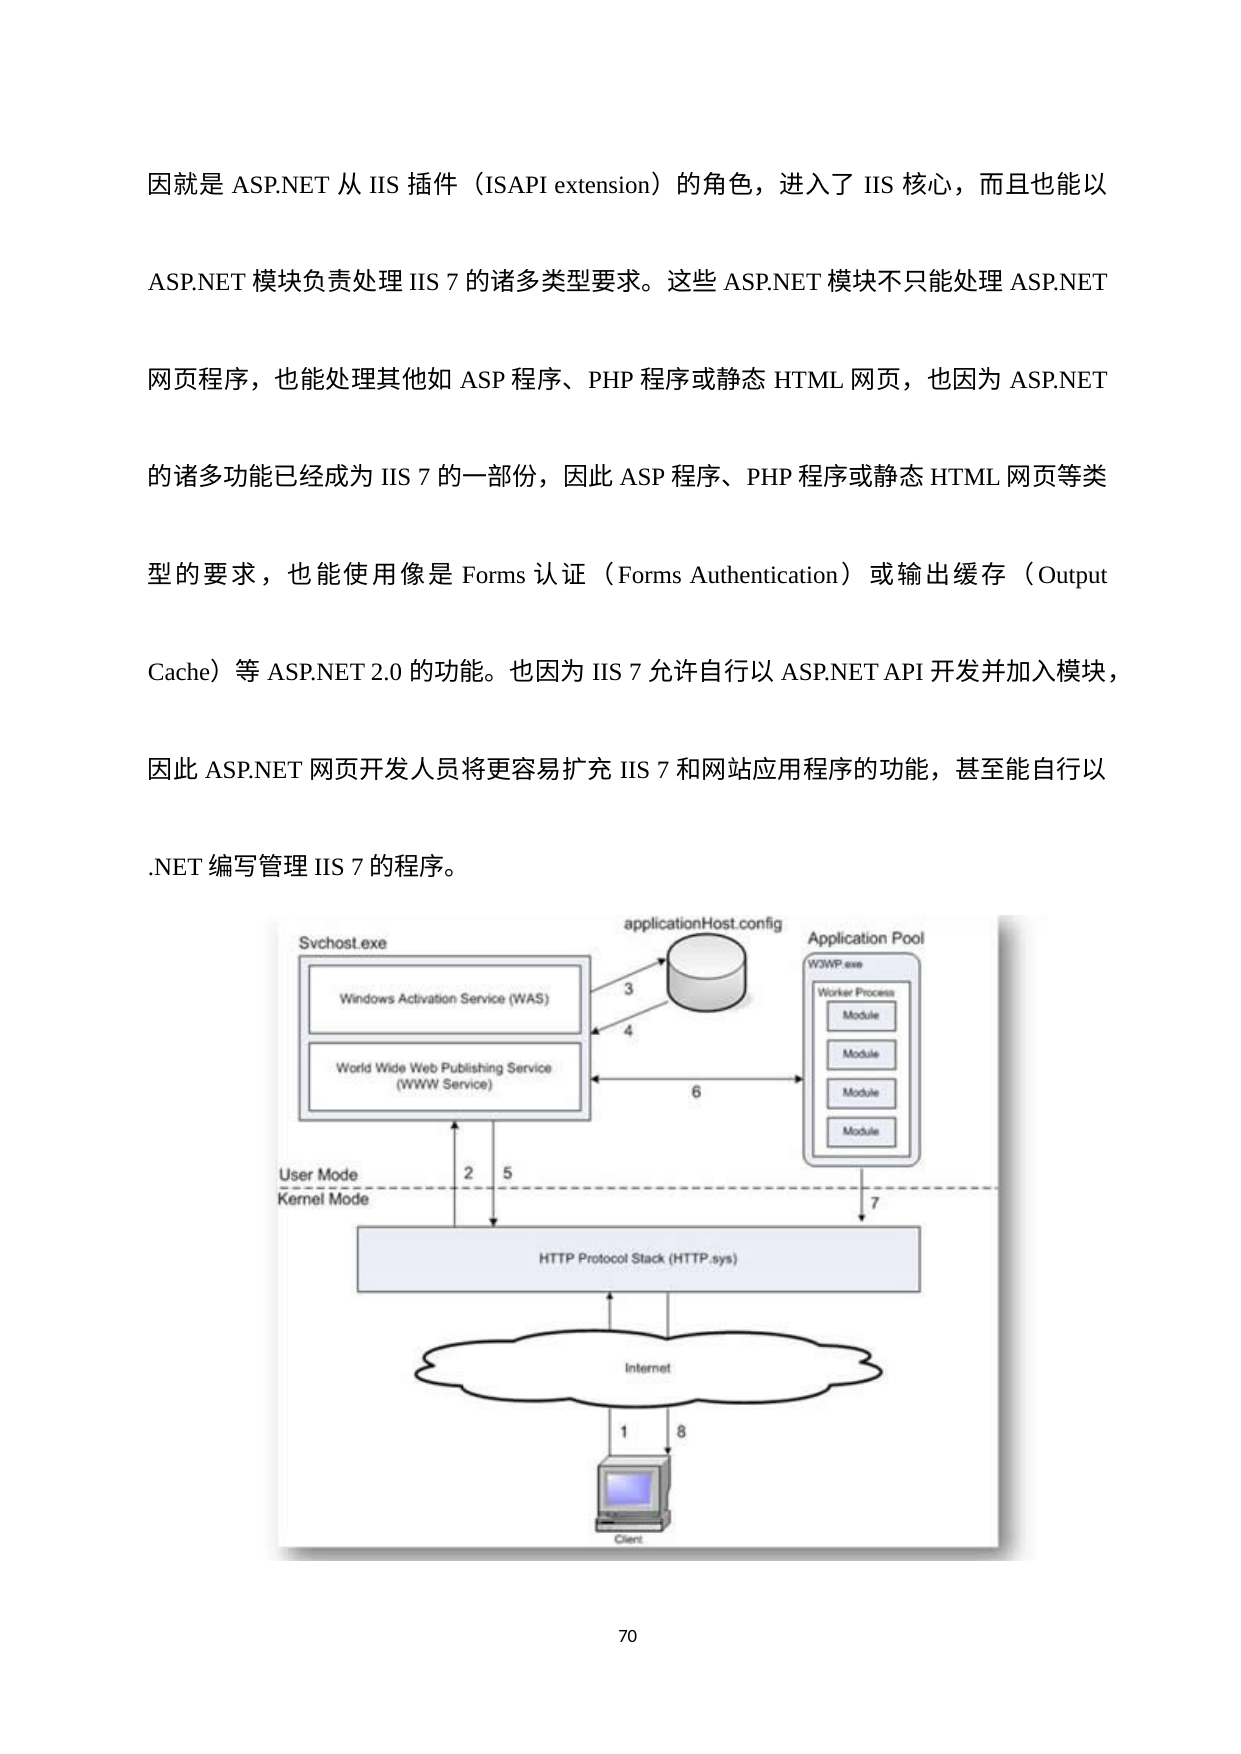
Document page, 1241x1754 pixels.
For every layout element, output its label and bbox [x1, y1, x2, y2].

picture [251, 915, 1048, 1561]
text [148, 150, 1107, 897]
